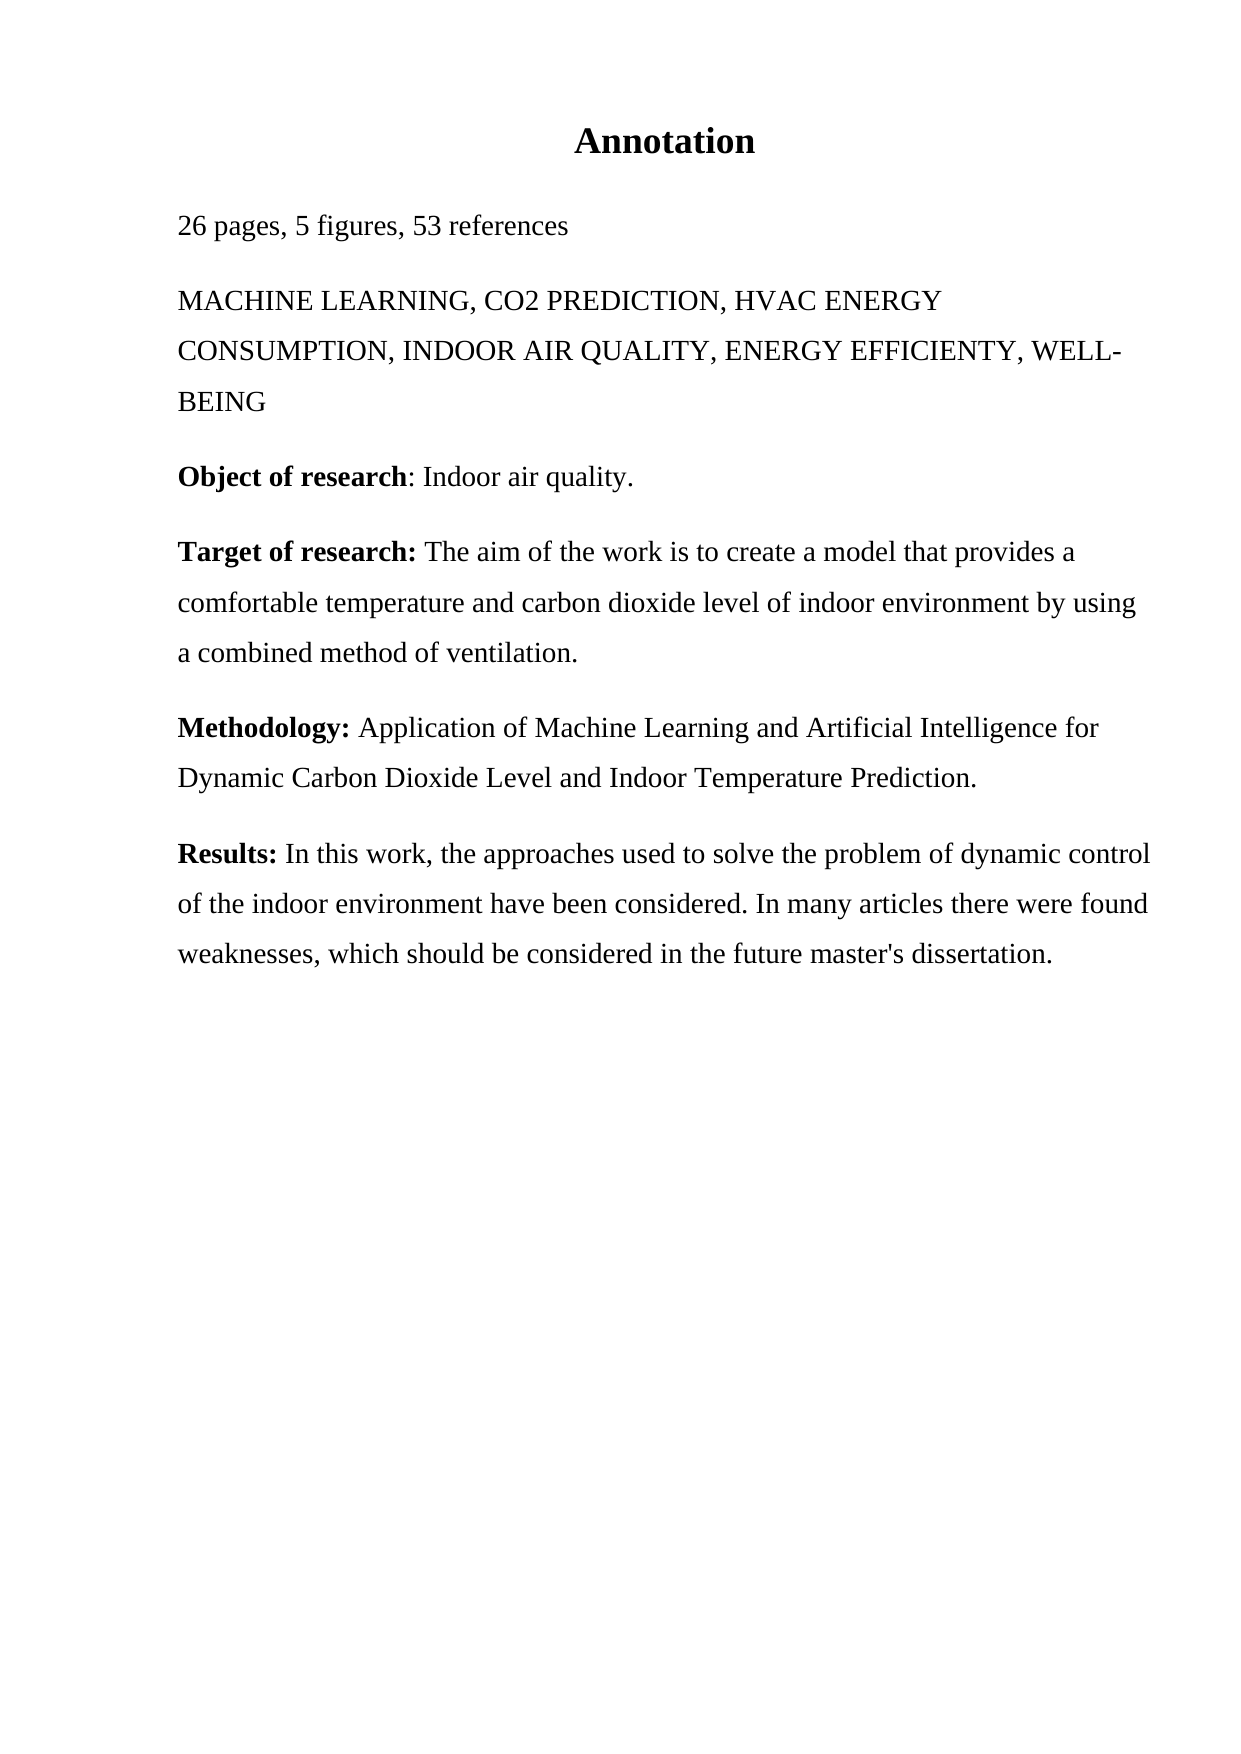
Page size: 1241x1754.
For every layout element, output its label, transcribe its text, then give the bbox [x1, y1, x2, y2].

text Target of research: The aim of the work is to create a model that provides a comfortable temperature and carbon dioxide level of indoor environment by using a combined method of ventilation. [177, 534, 1152, 668]
text 26 pages, 5 figures, 53 references [177, 208, 1152, 241]
text Object of research: Indoor air quality. [177, 459, 1152, 493]
text MACHINE LEARNING, CO2 PREDICTION, HVAC ENERGY CONSUMPTION, INDOOR AIR QUALITY, ENERGY EFFICIENTY, WELL-BEING [177, 283, 1152, 417]
text Results: In this work, the approaches used to solve the problem of dynamic control of the indoor environment have been considered. In many articles there were found weaknesses, which should be considered in the future master's dissertation. [177, 836, 1152, 970]
text Annotation [177, 118, 1152, 161]
text Methodology: Application of Machine Learning and Artificial Intelligence for Dynamic Carbon Dioxide Level and Indoor Temperature Prediction. [177, 710, 1152, 794]
